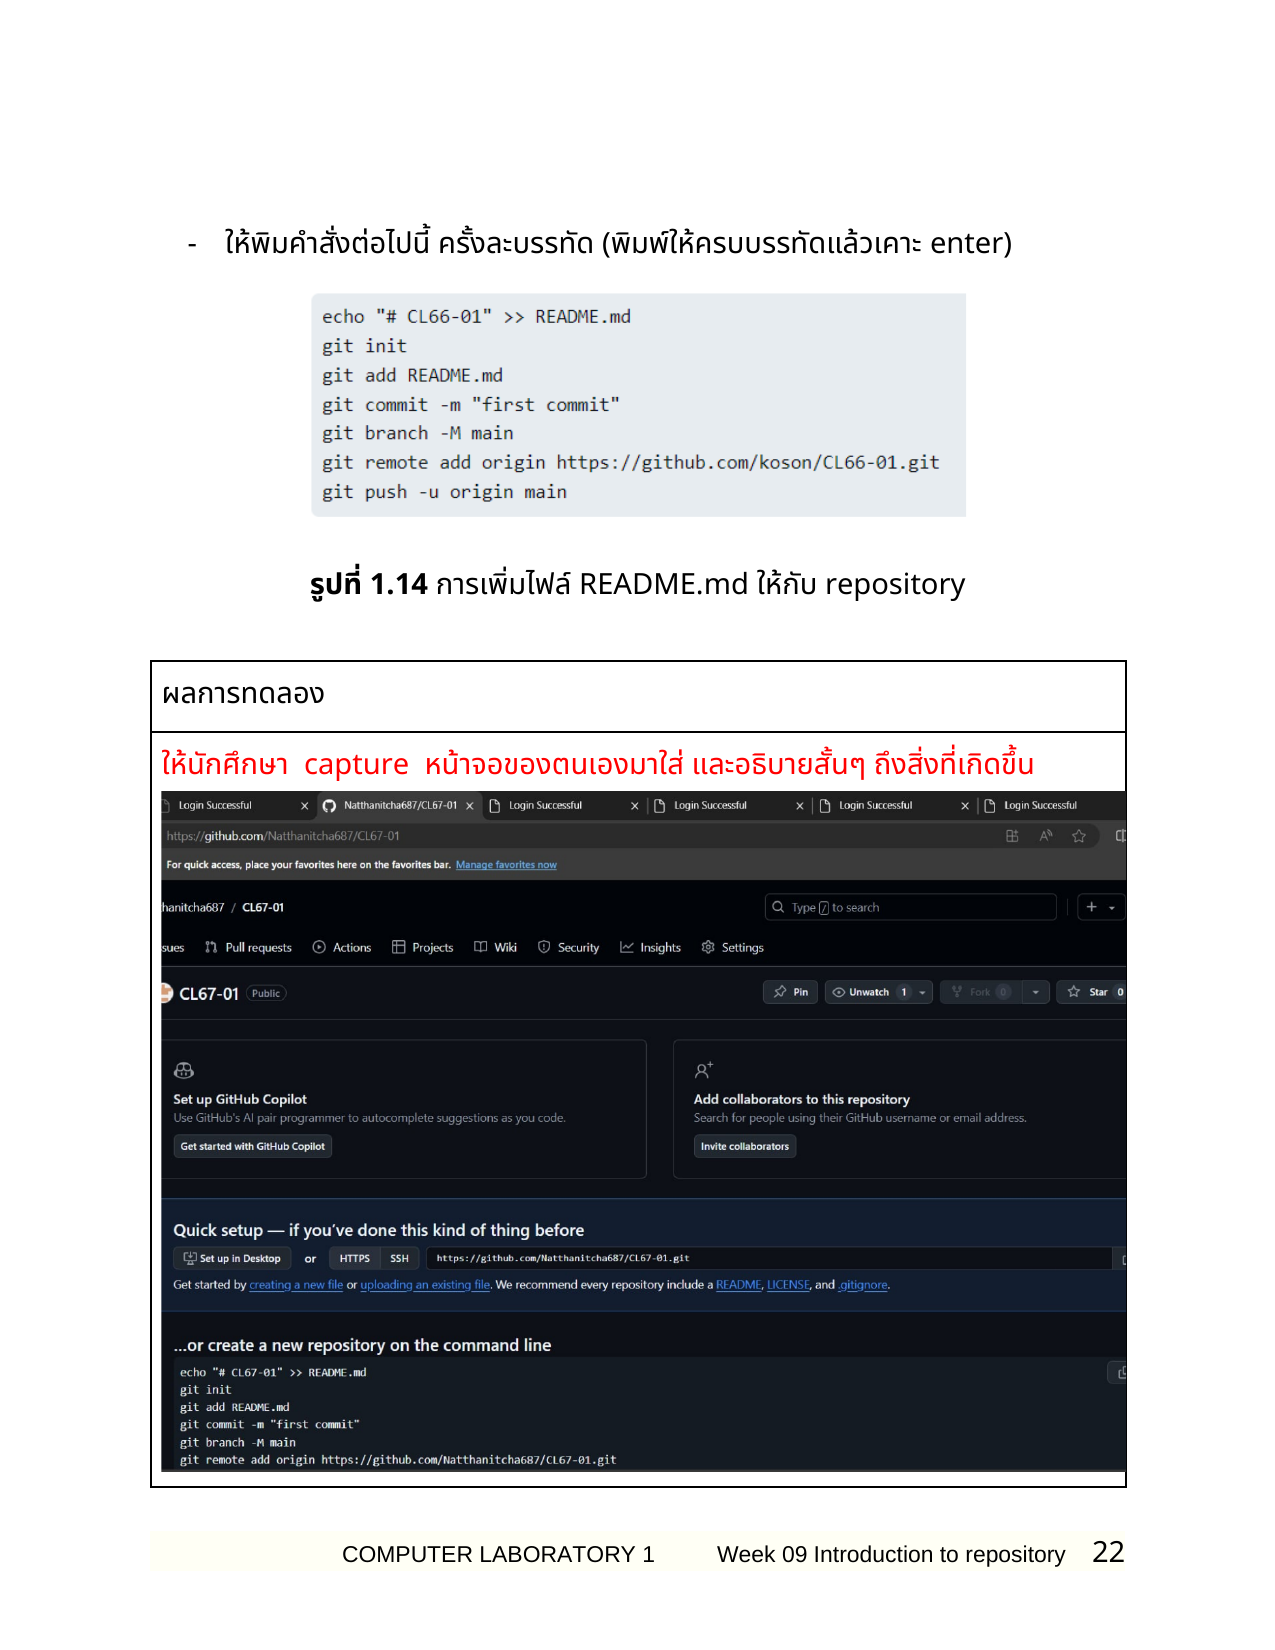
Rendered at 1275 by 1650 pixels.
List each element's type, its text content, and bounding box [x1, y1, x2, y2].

list ให้พิมคำสั่งต่อไปนี้ ครั้งละบรรทัด (พิมพ์ให้ครบบรรทัดแล้วเคาะ enter) [187, 223, 1125, 267]
picture [161, 791, 1127, 1472]
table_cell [152, 733, 1125, 1486]
table_header ผลการทดลอง [152, 662, 1125, 731]
text รูปที่ 1.14 การเพิ่มไฟล์ README.md ให้กับ repository [150, 563, 1125, 608]
